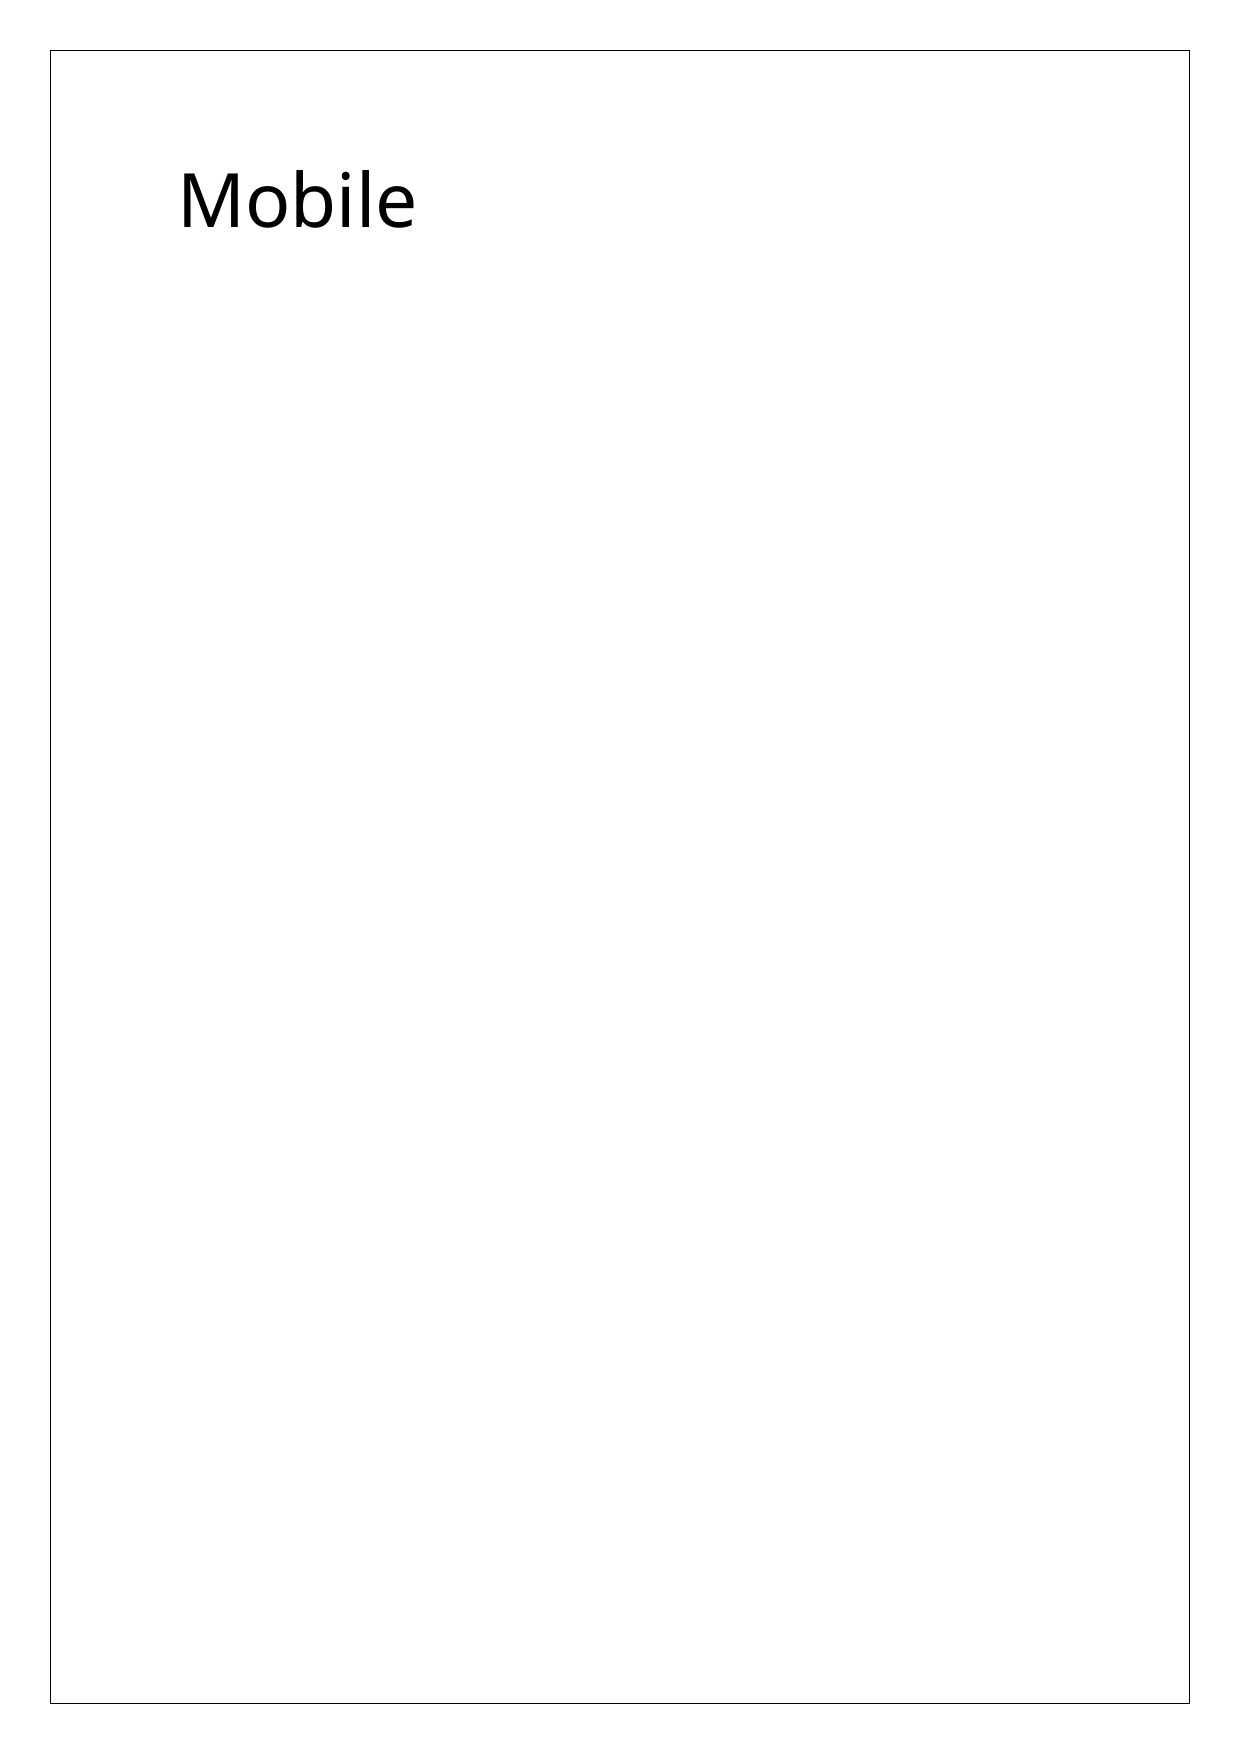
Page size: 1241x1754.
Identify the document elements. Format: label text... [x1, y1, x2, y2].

text Mobile [177, 147, 1063, 250]
